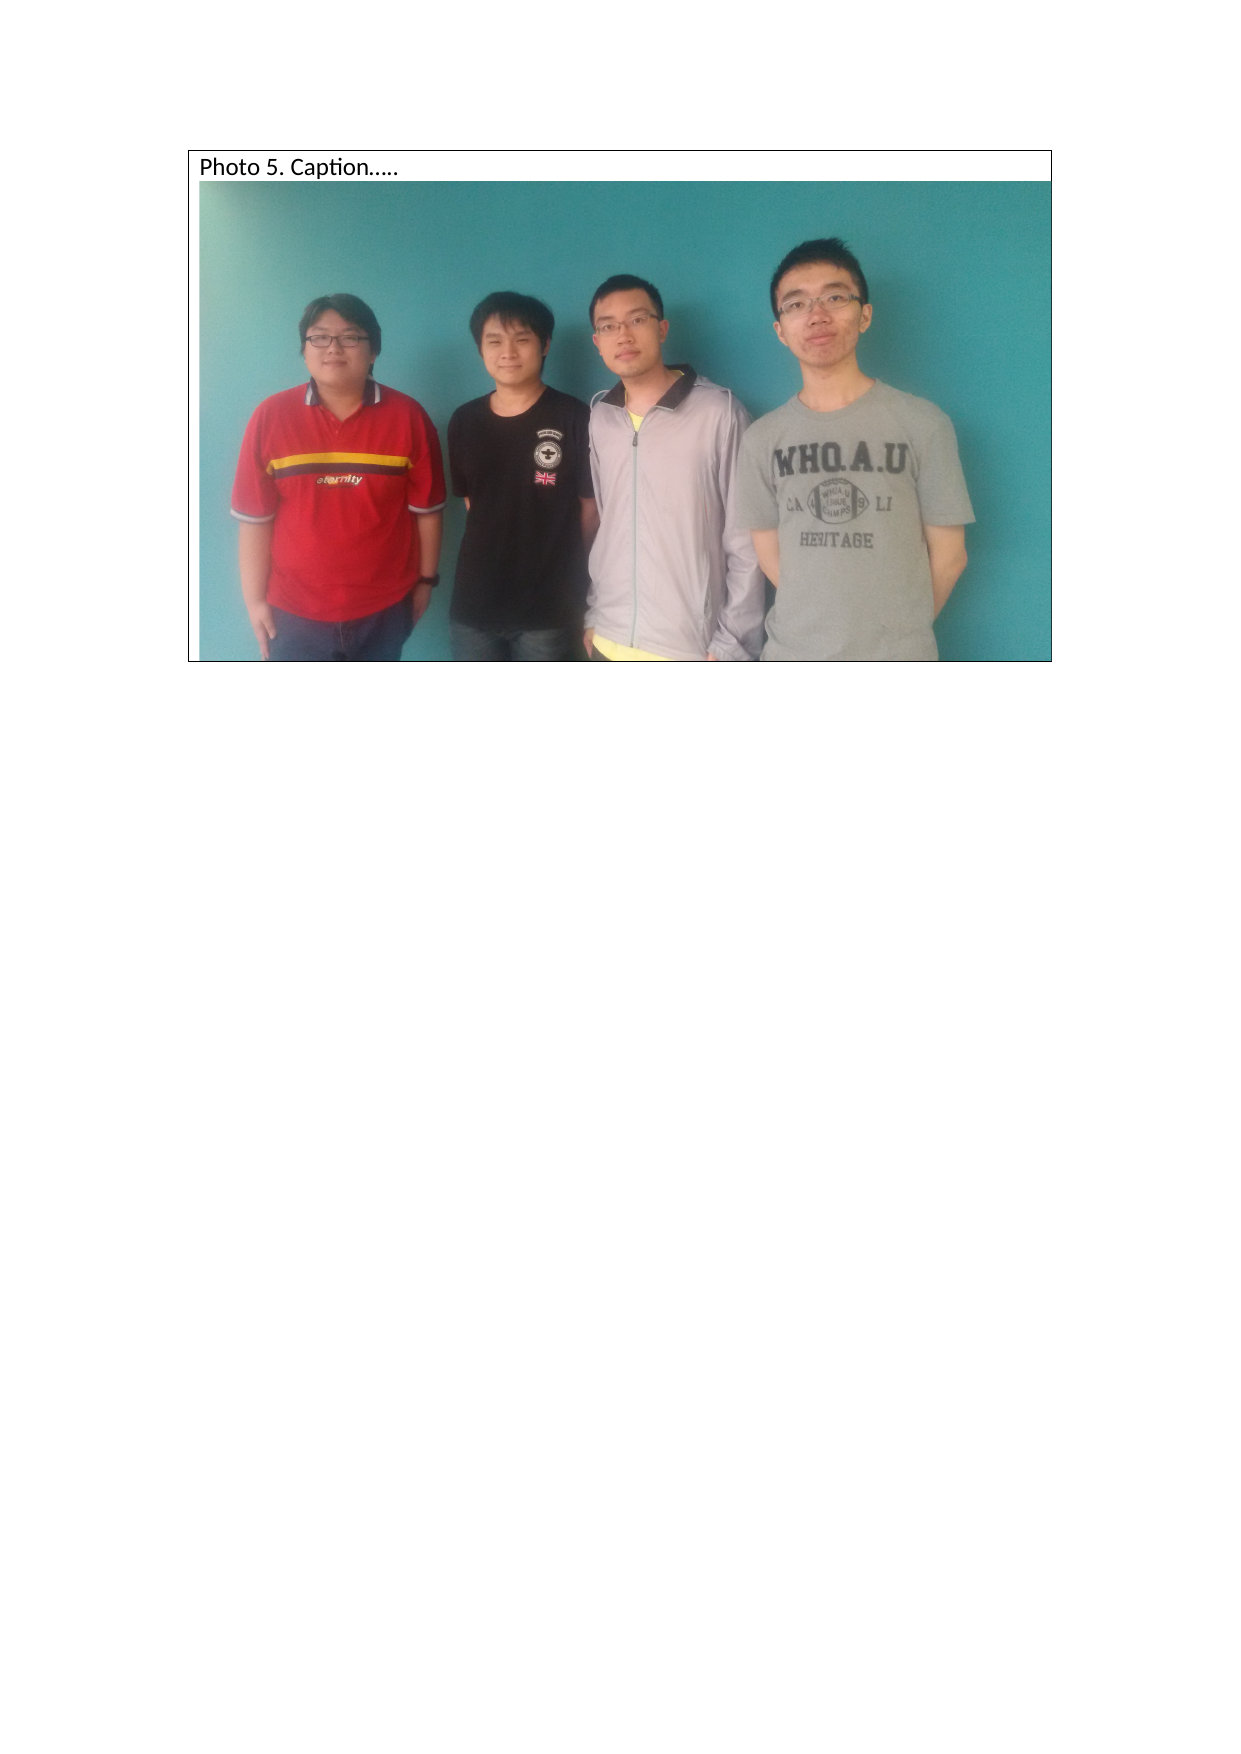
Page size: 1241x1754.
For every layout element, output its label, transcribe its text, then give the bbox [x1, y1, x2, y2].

picture [199, 181, 1052, 661]
table_cell Photo 5. Caption….. [189, 151, 1051, 661]
